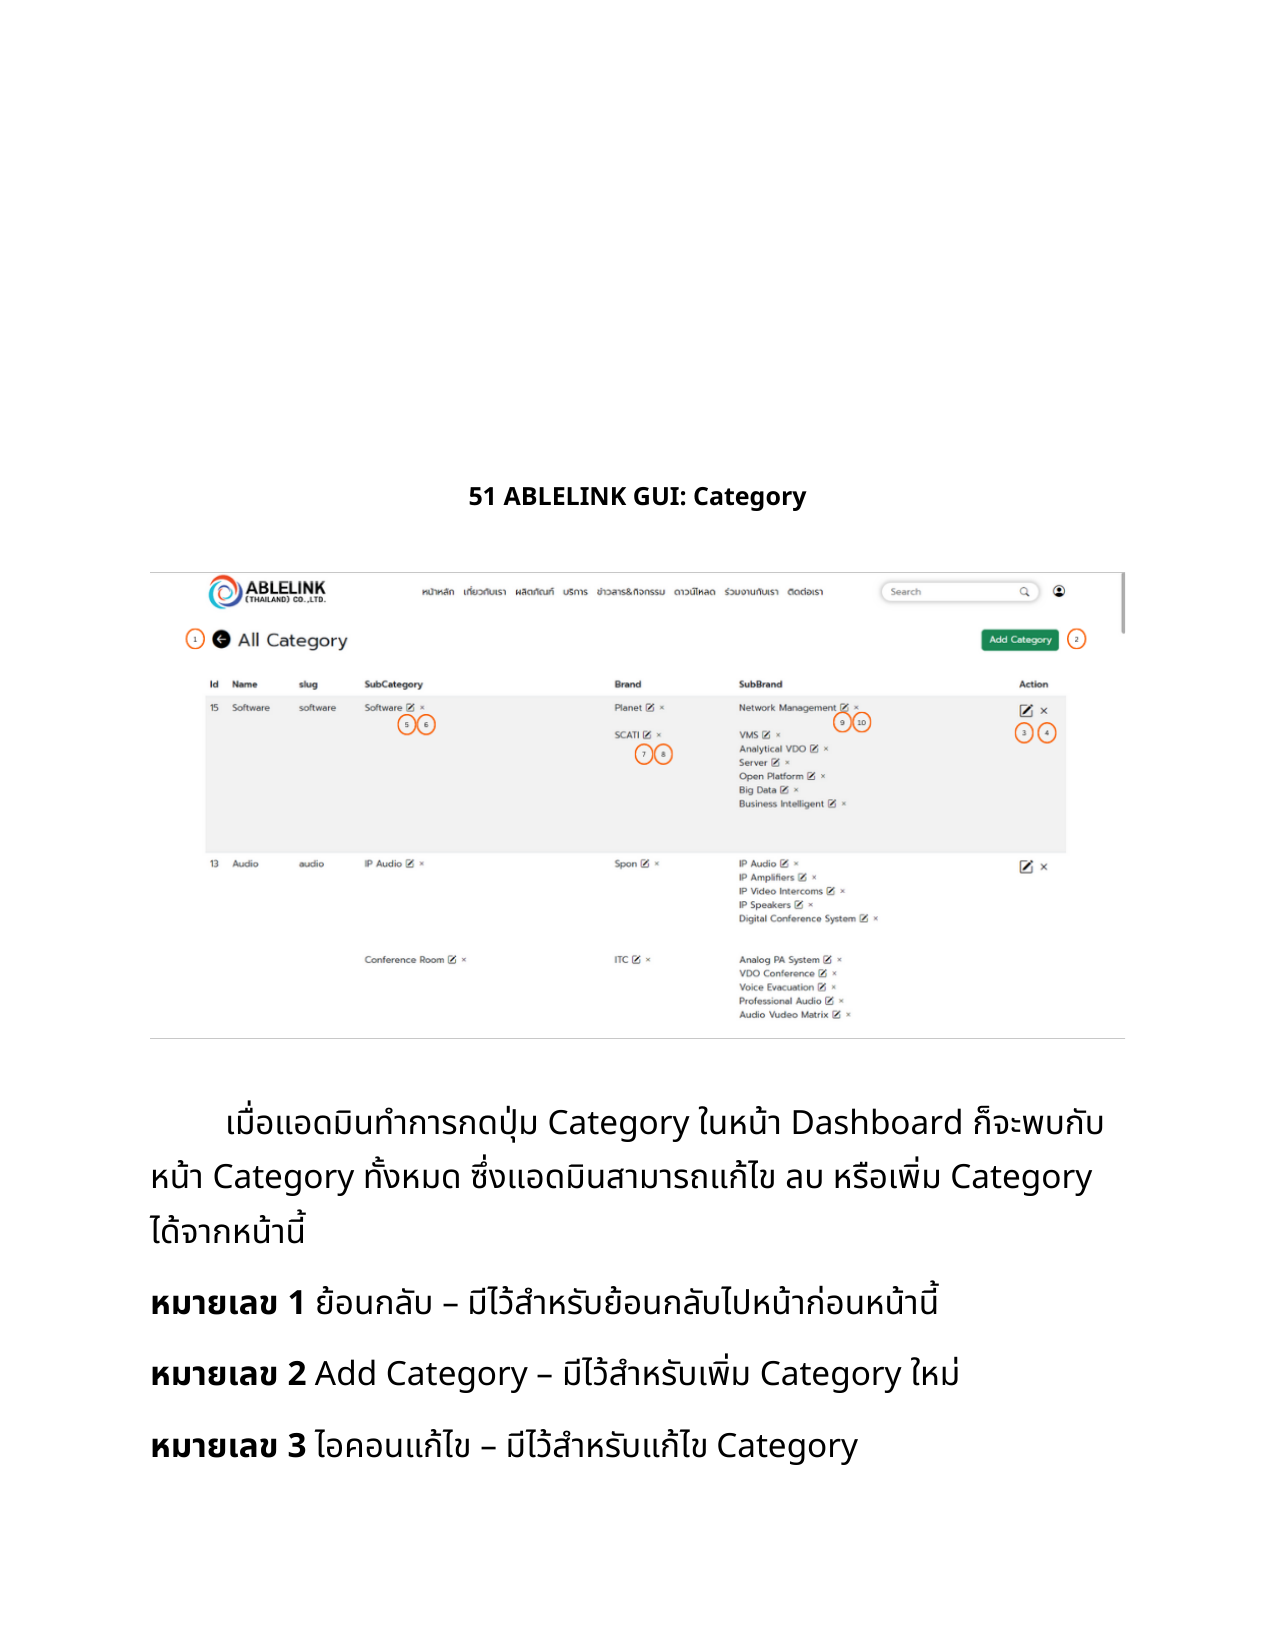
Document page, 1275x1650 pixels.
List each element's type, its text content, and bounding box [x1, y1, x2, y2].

text หมายเลข 1 ย้อนกลับ – มีไว้สำหรับย้อนกลับไปหน้าก่อนหน้านี้ [150, 1279, 1125, 1329]
text หมายเลข 2 Add Category – มีไว้สำหรับเพิ่ม Category ใหม่ [150, 1350, 1125, 1401]
text หมายเลข 3 ไอคอนแก้ไข – มีไว้สำหรับแก้ไข Category [150, 1421, 1125, 1472]
text เมื่อแอดมินทำการกดปุ่ม Category ในหน้า Dashboard ก็จะพบกับหน้า Category ทั้งหมด ซึ่งแอดมินสามารถแก้ไข ลบ หรือเพิ่ม Category ได้จากหน้านี้ [150, 1099, 1125, 1258]
text 51 ABLELINK GUI: Category [150, 478, 1125, 512]
picture [150, 531, 1125, 1080]
